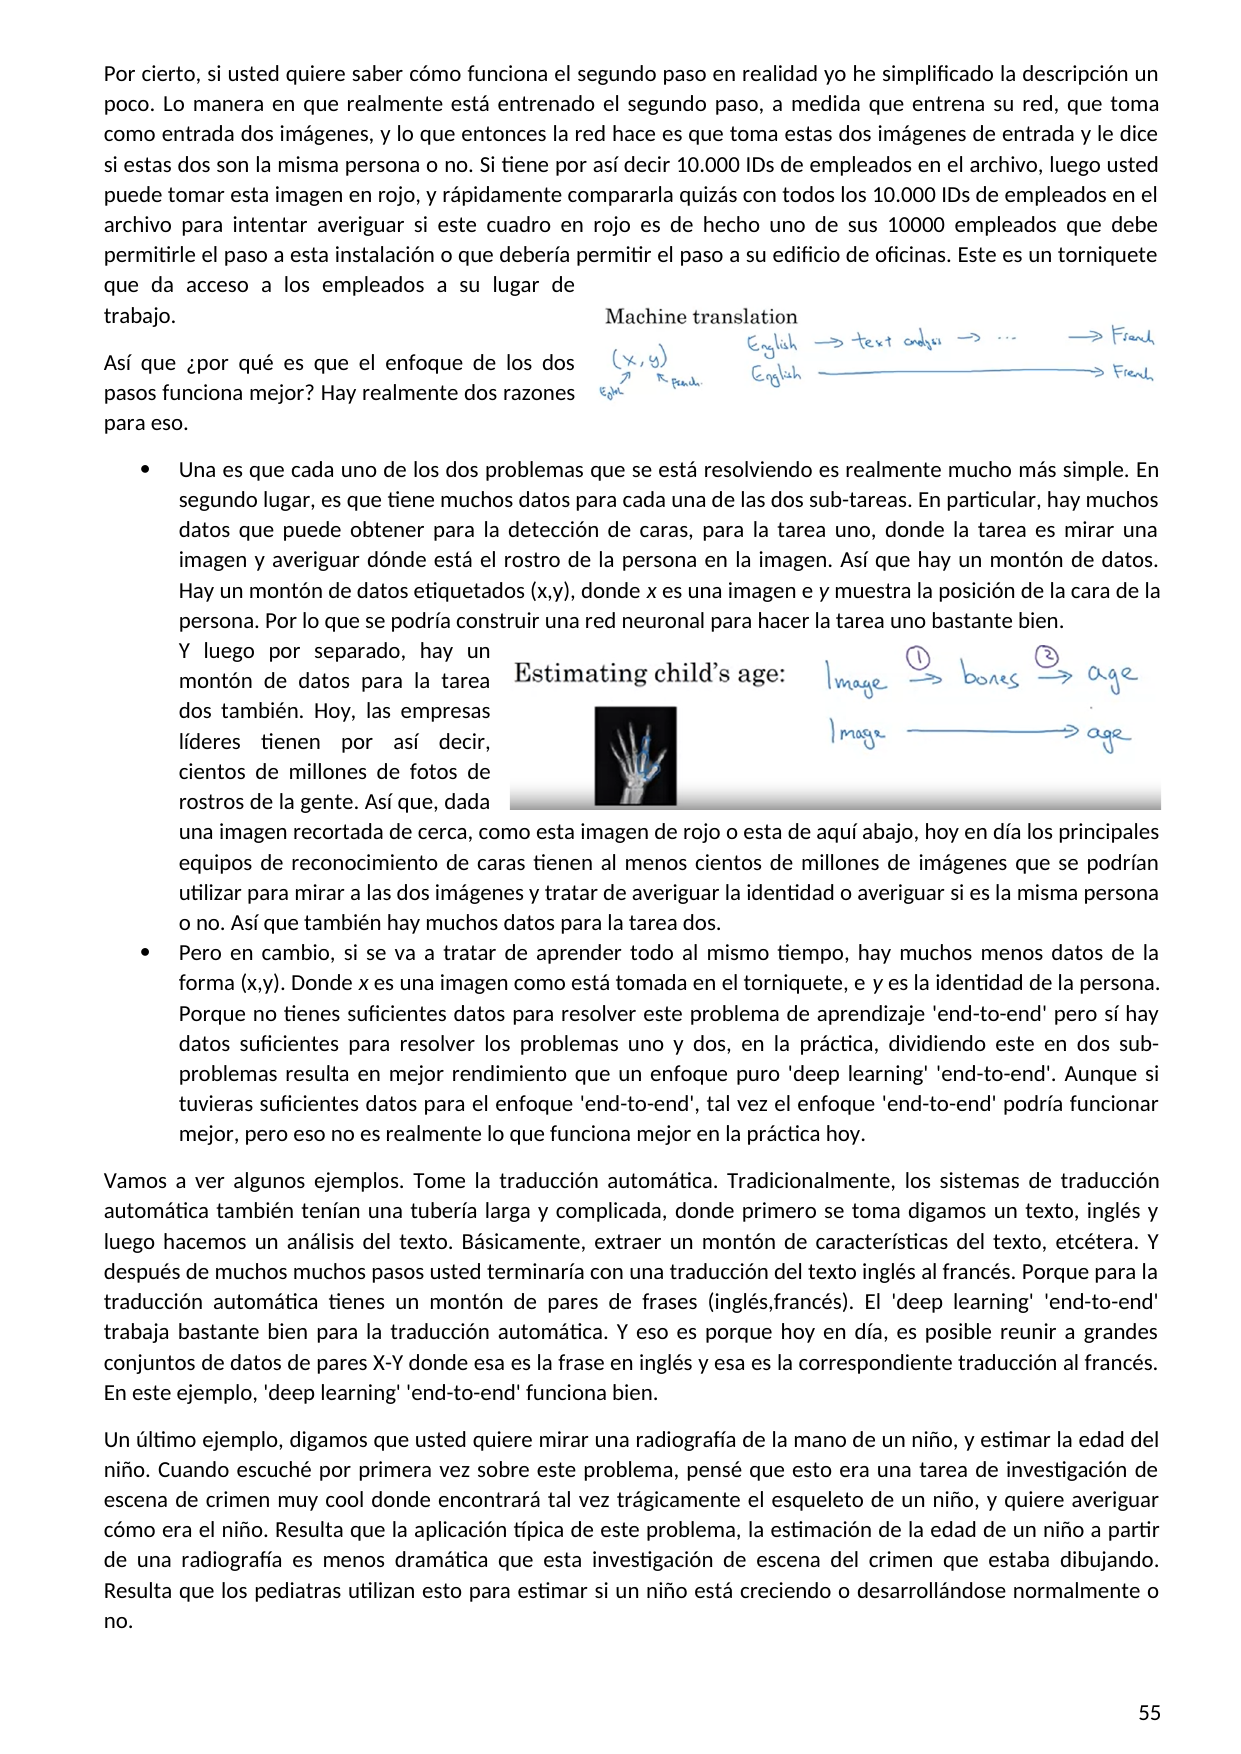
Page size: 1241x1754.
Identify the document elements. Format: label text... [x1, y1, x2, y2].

list Pero en cambio, si se va a tratar de aprender todo al mismo tiempo, hay muchos menos datos de la forma (x,y). Donde x es una imagen como está tomada en el torniquete, e y es la identidad de la persona. Porque no tienes suficientes datos para resolver este problema de aprendizaje 'end-to-end' pero sí hay datos suficientes para resolver los problemas uno y dos, en la práctica, dividiendo este en dos sub-problemas resulta en mejor rendimiento que un enfoque puro 'deep learning' 'end-to-end'. Aunque si tuvieras suficientes datos para el enfoque 'end-to-end', tal vez el enfoque 'end-to-end' podría funcionar mejor, pero eso no es realmente lo que funciona mejor en la práctica hoy. [141, 938, 1161, 1148]
picture [594, 289, 1162, 410]
text Así que ¿por qué es que el enfoque de los dos pasos funciona mejor? Hay realmente dos razones para eso. [103, 348, 1161, 436]
list Una es que cada uno de los dos problemas que se está resolviendo es realmente mucho más simple. En segundo lugar, es que tiene muchos datos para cada una de las dos sub-tareas. En particular, hay muchos datos que puede obtener para la detección de caras, para la tarea uno, donde la tarea es mirar una imagen y averiguar dónde está el rostro de la persona en la imagen. Así que hay un montón de datos. Hay un montón de datos etiquetados (x,y), donde x es una imagen e y muestra la posición de la cara de la persona. Por lo que se podría construir una red neuronal para hacer la tarea uno bastante bien. [141, 455, 1161, 634]
picture [509, 645, 1162, 810]
text Por cierto, si usted quiere saber cómo funciona el segundo paso en realidad yo he simplificado la descripción un poco. Lo manera en que realmente está entrenado el segundo paso, a medida que entrena su red, que toma como entrada dos imágenes, y lo que entonces la red hace es que toma estas dos imágenes de entrada y le dice si estas dos son la misma persona o no. Si tiene por así decir 10.000 IDs de empleados en el archivo, luego usted puede tomar esta imagen en rojo, y rápidamente compararla quizás con todos los 10.000 IDs de empleados en el archivo para intentar averiguar si este cuadro en rojo es de hecho uno de sus 10000 empleados que debe permitirle el paso a esta instalación o que debería permitir el paso a su edificio de oficinas. Este es un torniquete que da acceso a los empleados a su lugar de trabajo. [103, 59, 1161, 329]
text Vamos a ver algunos ejemplos. Tome la traducción automática. Tradicionalmente, los sistemas de traducción automática también tenían una tubería larga y complicada, donde primero se toma digamos un texto, inglés y luego hacemos un análisis del texto. Básicamente, extraer un montón de características del texto, etcétera. Y después de muchos muchos pasos usted terminaría con una traducción del texto inglés al francés. Porque para la traducción automática tienes un montón de pares de frases (inglés,francés). El 'deep learning' 'end-to-end' trabaja bastante bien para la traducción automática. Y eso es porque hoy en día, es posible reunir a grandes conjuntos de datos de pares X-Y donde esa es la frase en inglés y esa es la correspondiente traducción al francés. En este ejemplo, 'deep learning' 'end-to-end' funciona bien. [103, 1166, 1161, 1406]
text Un último ejemplo, digamos que usted quiere mirar una radiografía de la mano de un niño, y estimar la edad del niño. Cuando escuché por primera vez sobre este problema, pensé que esto era una tarea de investigación de escena de crimen muy cool donde encontrará tal vez trágicamente el esqueleto de un niño, y quiere averiguar cómo era el niño. Resulta que la aplicación típica de este problema, la estimación de la edad de un niño a partir de una radiografía es menos dramática que esta investigación de escena del crimen que estaba dibujando. Resulta que los pediatras utilizan esto para estimar si un niño está creciendo o desarrollándose normalmente o no. [103, 1425, 1161, 1634]
